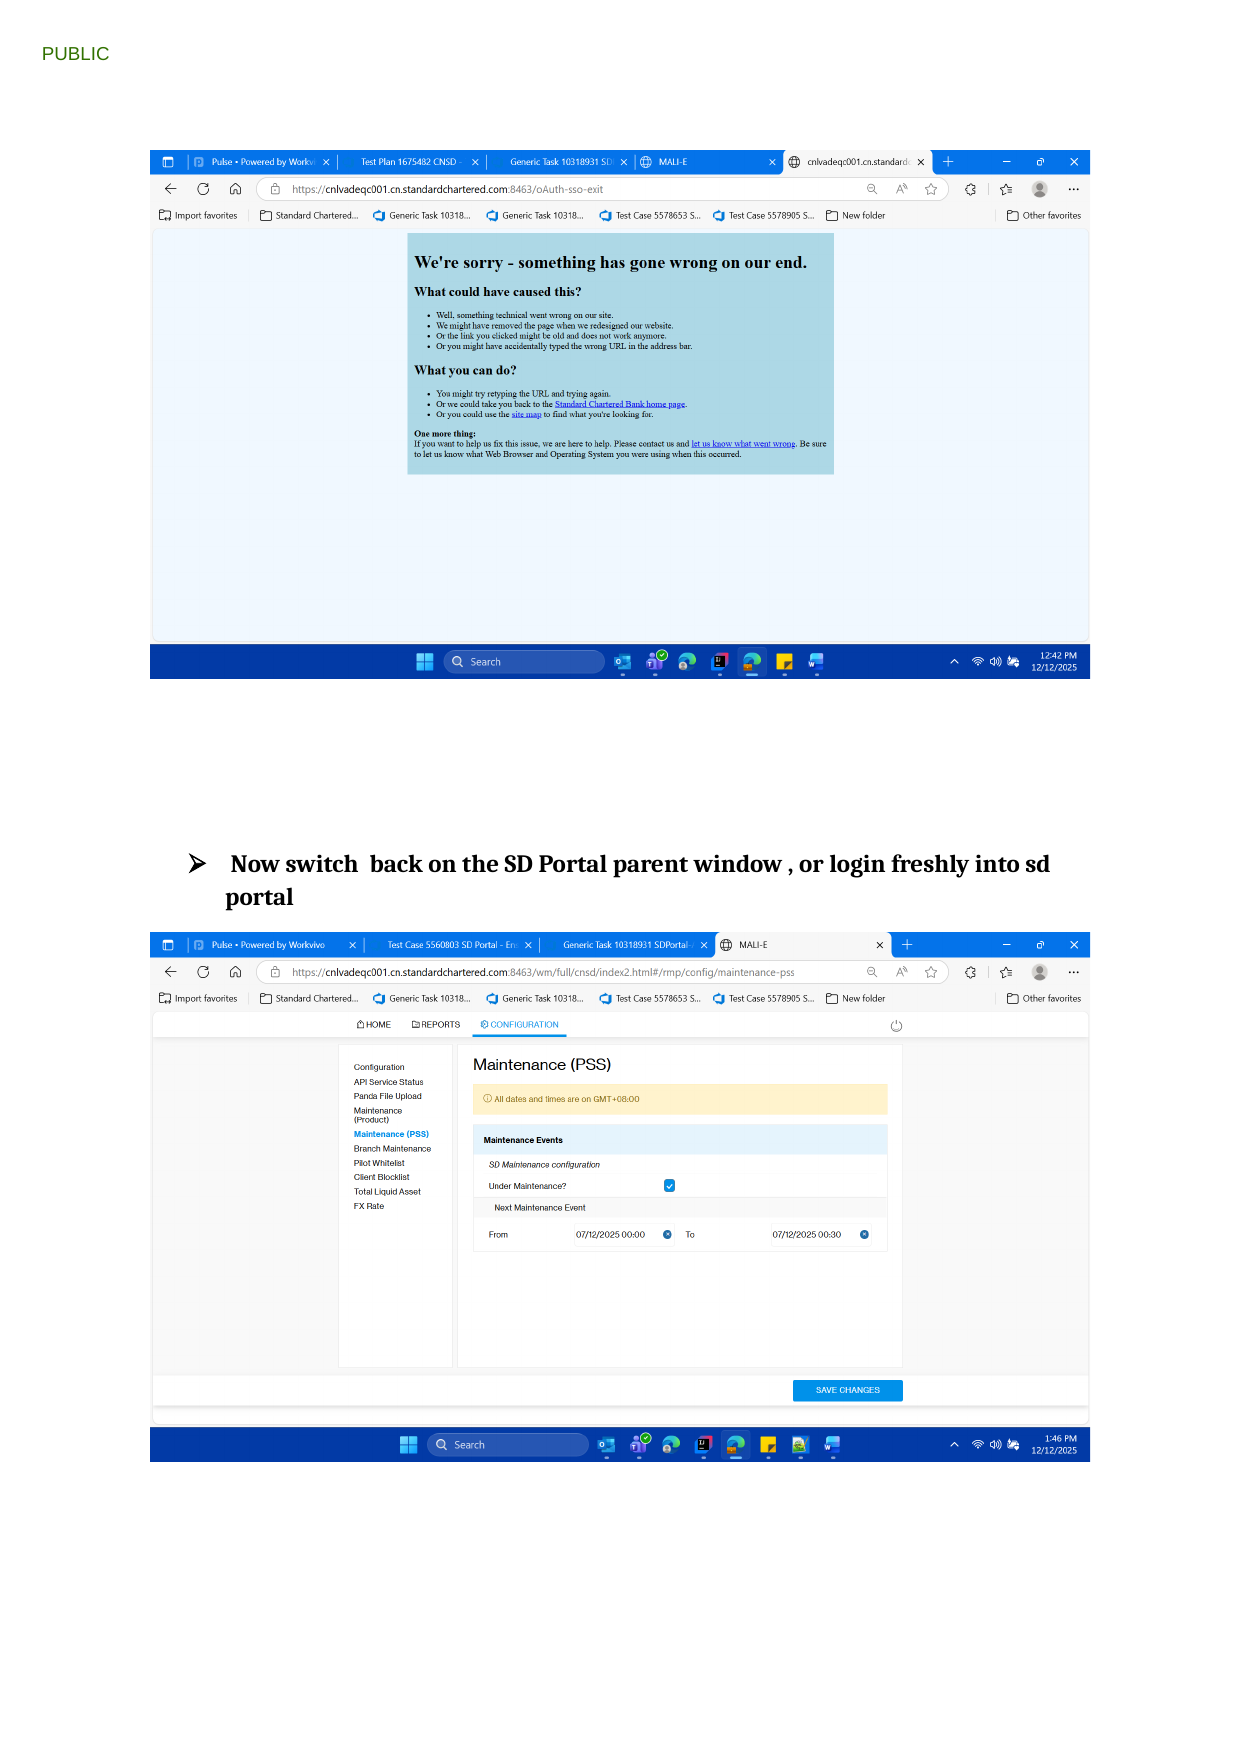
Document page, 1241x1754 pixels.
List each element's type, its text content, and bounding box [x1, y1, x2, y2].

list Now switch back on the SD Portal parent window , or login freshly into sd portal [187, 850, 1090, 911]
picture [150, 150, 1091, 679]
picture [150, 932, 1091, 1462]
